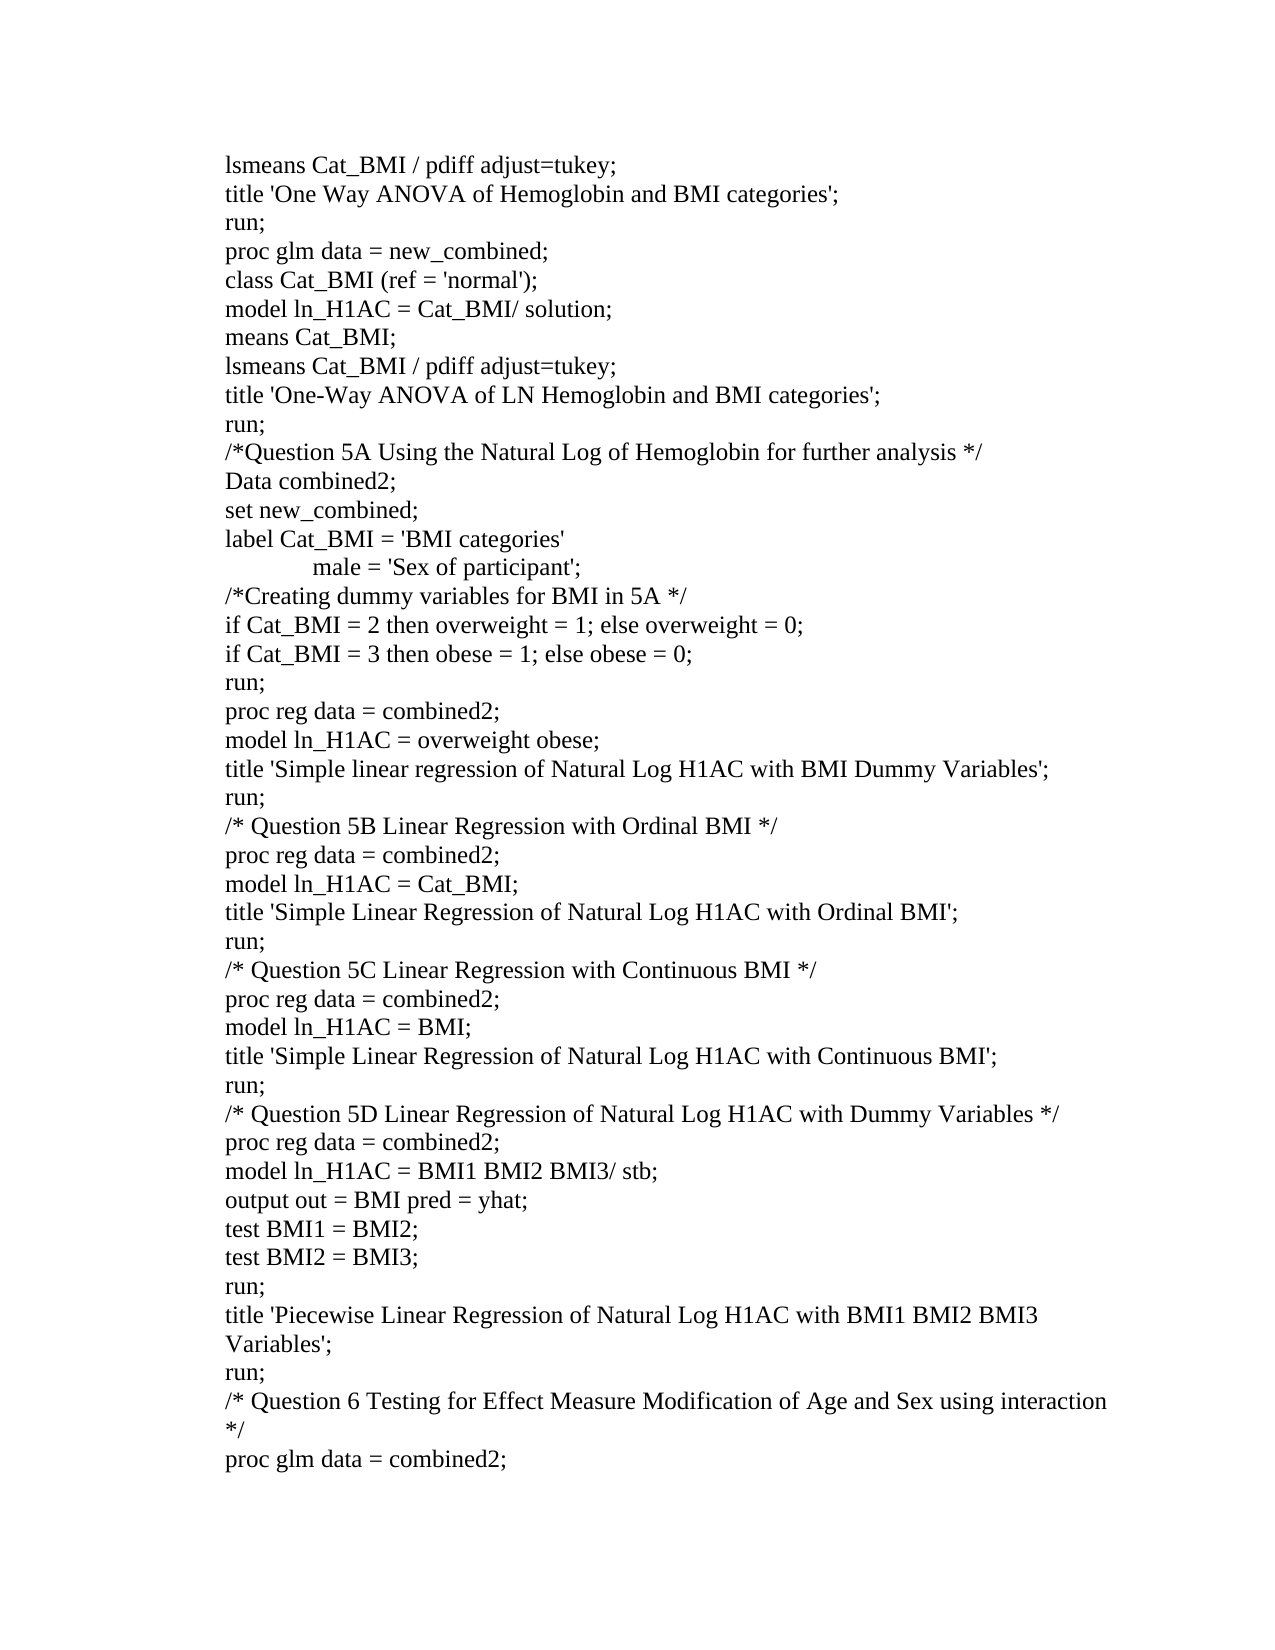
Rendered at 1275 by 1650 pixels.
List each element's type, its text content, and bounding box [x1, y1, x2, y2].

text /*Creating dummy variables for BMI in 5A */ [225, 581, 1125, 610]
text proc reg data = combined2; [225, 840, 1125, 869]
text run; [225, 1070, 1125, 1099]
text proc glm data = new_combined; [225, 236, 1125, 265]
text if Cat_BMI = 3 then obese = 1; else obese = 0; [225, 639, 1125, 667]
text model ln_H1AC = BMI1 BMI2 BMI3/ stb; [225, 1156, 1125, 1185]
text run; [225, 926, 1125, 955]
text Data combined2; [225, 466, 1125, 495]
text model ln_H1AC = overweight obese; [225, 725, 1125, 754]
text /*Question 5A Using the Natural Log of Hemoglobin for further analysis */ [225, 437, 1125, 466]
text model ln_H1AC = BMI; [225, 1012, 1125, 1041]
text title 'Piecewise Linear Regression of Natural Log H1AC with BMI1 BMI2 BMI3 Variables'; [225, 1300, 1125, 1357]
text model ln_H1AC = Cat_BMI/ solution; [225, 294, 1125, 322]
text means Cat_BMI; [225, 322, 1125, 351]
text title 'Simple Linear Regression of Natural Log H1AC with Ordinal BMI'; [225, 897, 1125, 926]
text run; [225, 409, 1125, 437]
text test BMI2 = BMI3; [225, 1242, 1125, 1271]
text title 'Simple linear regression of Natural Log H1AC with BMI Dummy Variables'; [225, 754, 1125, 782]
text proc reg data = combined2; [225, 984, 1125, 1012]
text class Cat_BMI (ref = 'normal'); [225, 265, 1125, 294]
text run; [225, 782, 1125, 811]
text run; [225, 1357, 1125, 1386]
text run; [225, 1271, 1125, 1300]
text /* Question 5D Linear Regression of Natural Log H1AC with Dummy Variables */ [225, 1099, 1125, 1127]
text /* Question 5C Linear Regression with Continuous BMI */ [225, 955, 1125, 984]
text run; [225, 667, 1125, 696]
text title 'One-Way ANOVA of LN Hemoglobin and BMI categories'; [225, 380, 1125, 409]
text lsmeans Cat_BMI / pdiff adjust=tukey; [225, 150, 1125, 179]
text label Cat_BMI = 'BMI categories' [225, 524, 1125, 552]
text male = 'Sex of participant'; [225, 552, 1125, 581]
text title 'Simple Linear Regression of Natural Log H1AC with Continuous BMI'; [225, 1041, 1125, 1070]
text proc glm data = combined2; [225, 1444, 1125, 1472]
text run; [225, 207, 1125, 236]
text proc reg data = combined2; [225, 1127, 1125, 1156]
text test BMI1 = BMI2; [225, 1214, 1125, 1242]
text if Cat_BMI = 2 then overweight = 1; else overweight = 0; [225, 610, 1125, 639]
text title 'One Way ANOVA of Hemoglobin and BMI categories'; [225, 179, 1125, 207]
text model ln_H1AC = Cat_BMI; [225, 869, 1125, 897]
text proc reg data = combined2; [225, 696, 1125, 725]
text lsmeans Cat_BMI / pdiff adjust=tukey; [225, 351, 1125, 380]
text set new_combined; [225, 495, 1125, 524]
text /* Question 5B Linear Regression with Ordinal BMI */ [225, 811, 1125, 840]
text output out = BMI pred = yhat; [225, 1185, 1125, 1214]
text /* Question 6 Testing for Effect Measure Modification of Age and Sex using interaction */ [225, 1386, 1125, 1444]
